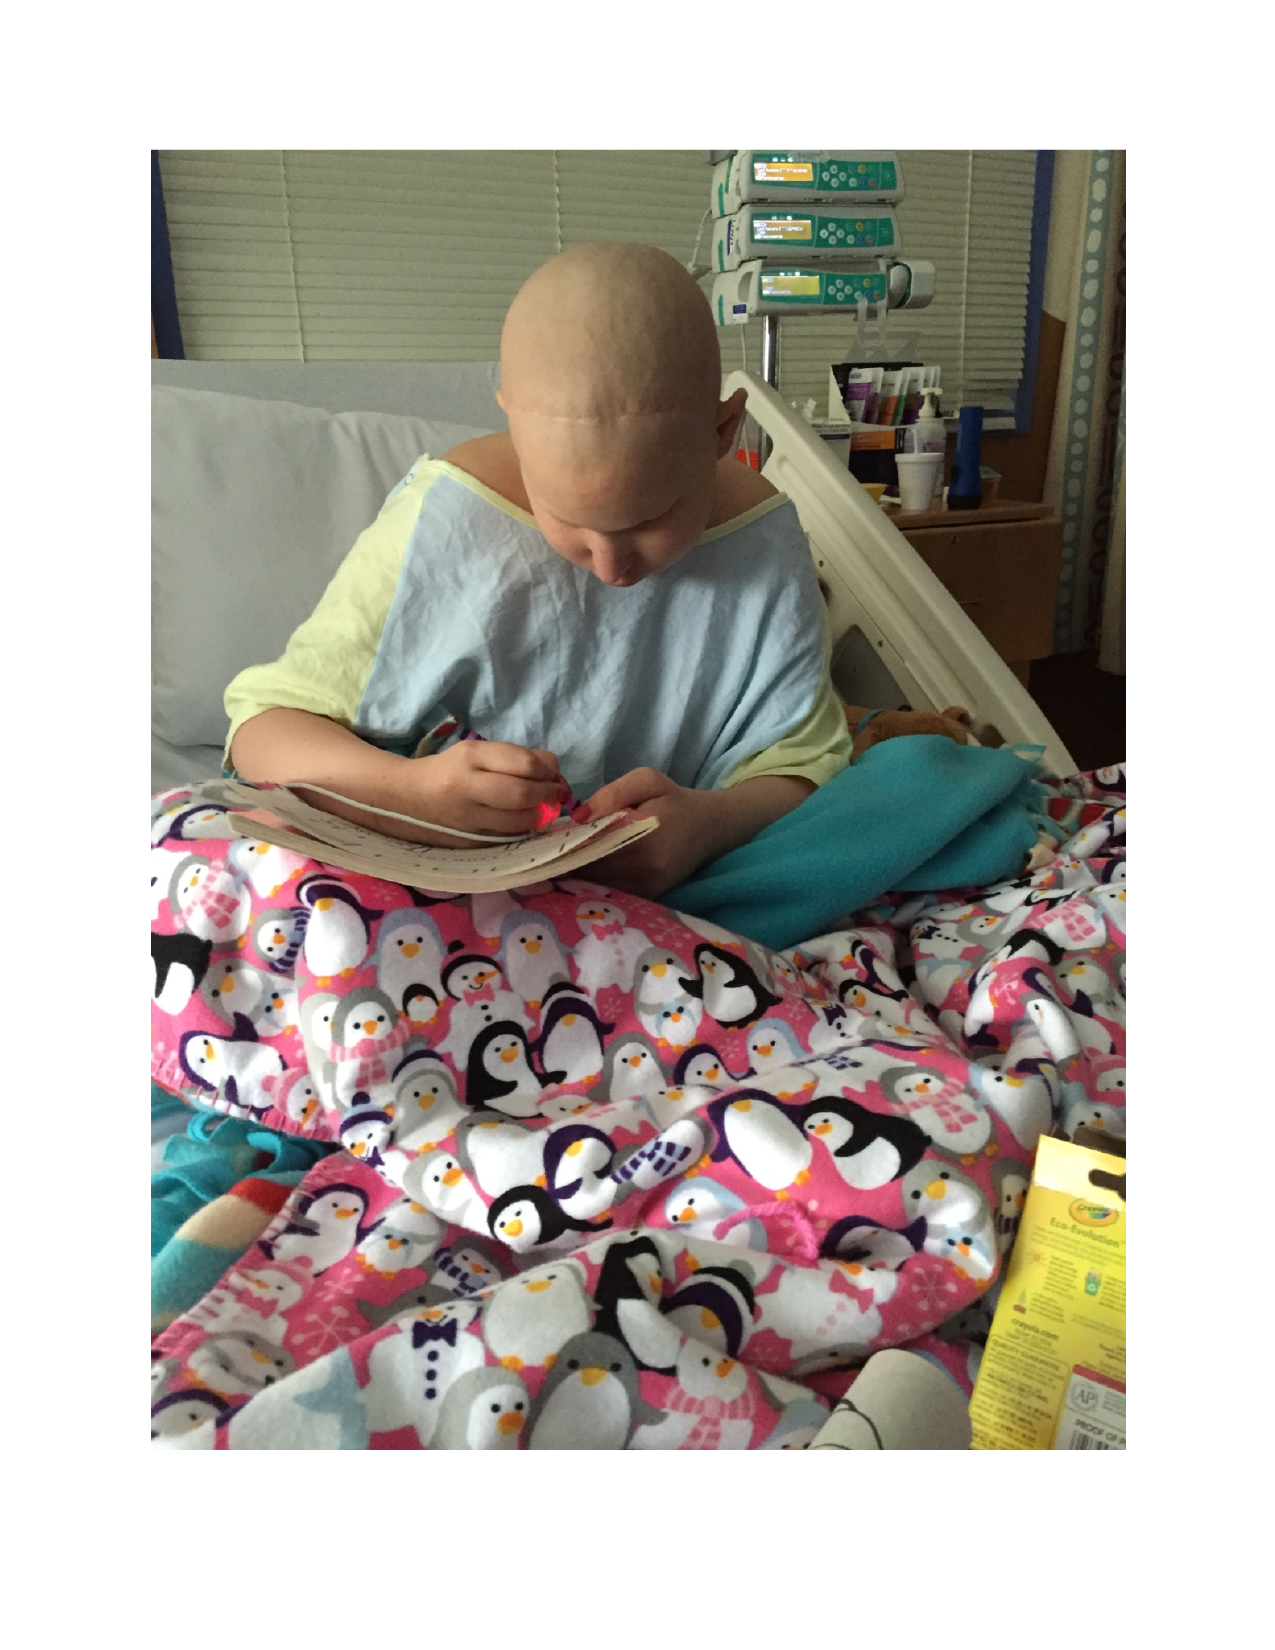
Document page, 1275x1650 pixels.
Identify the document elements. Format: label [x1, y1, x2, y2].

picture [152, 151, 1126, 1448]
